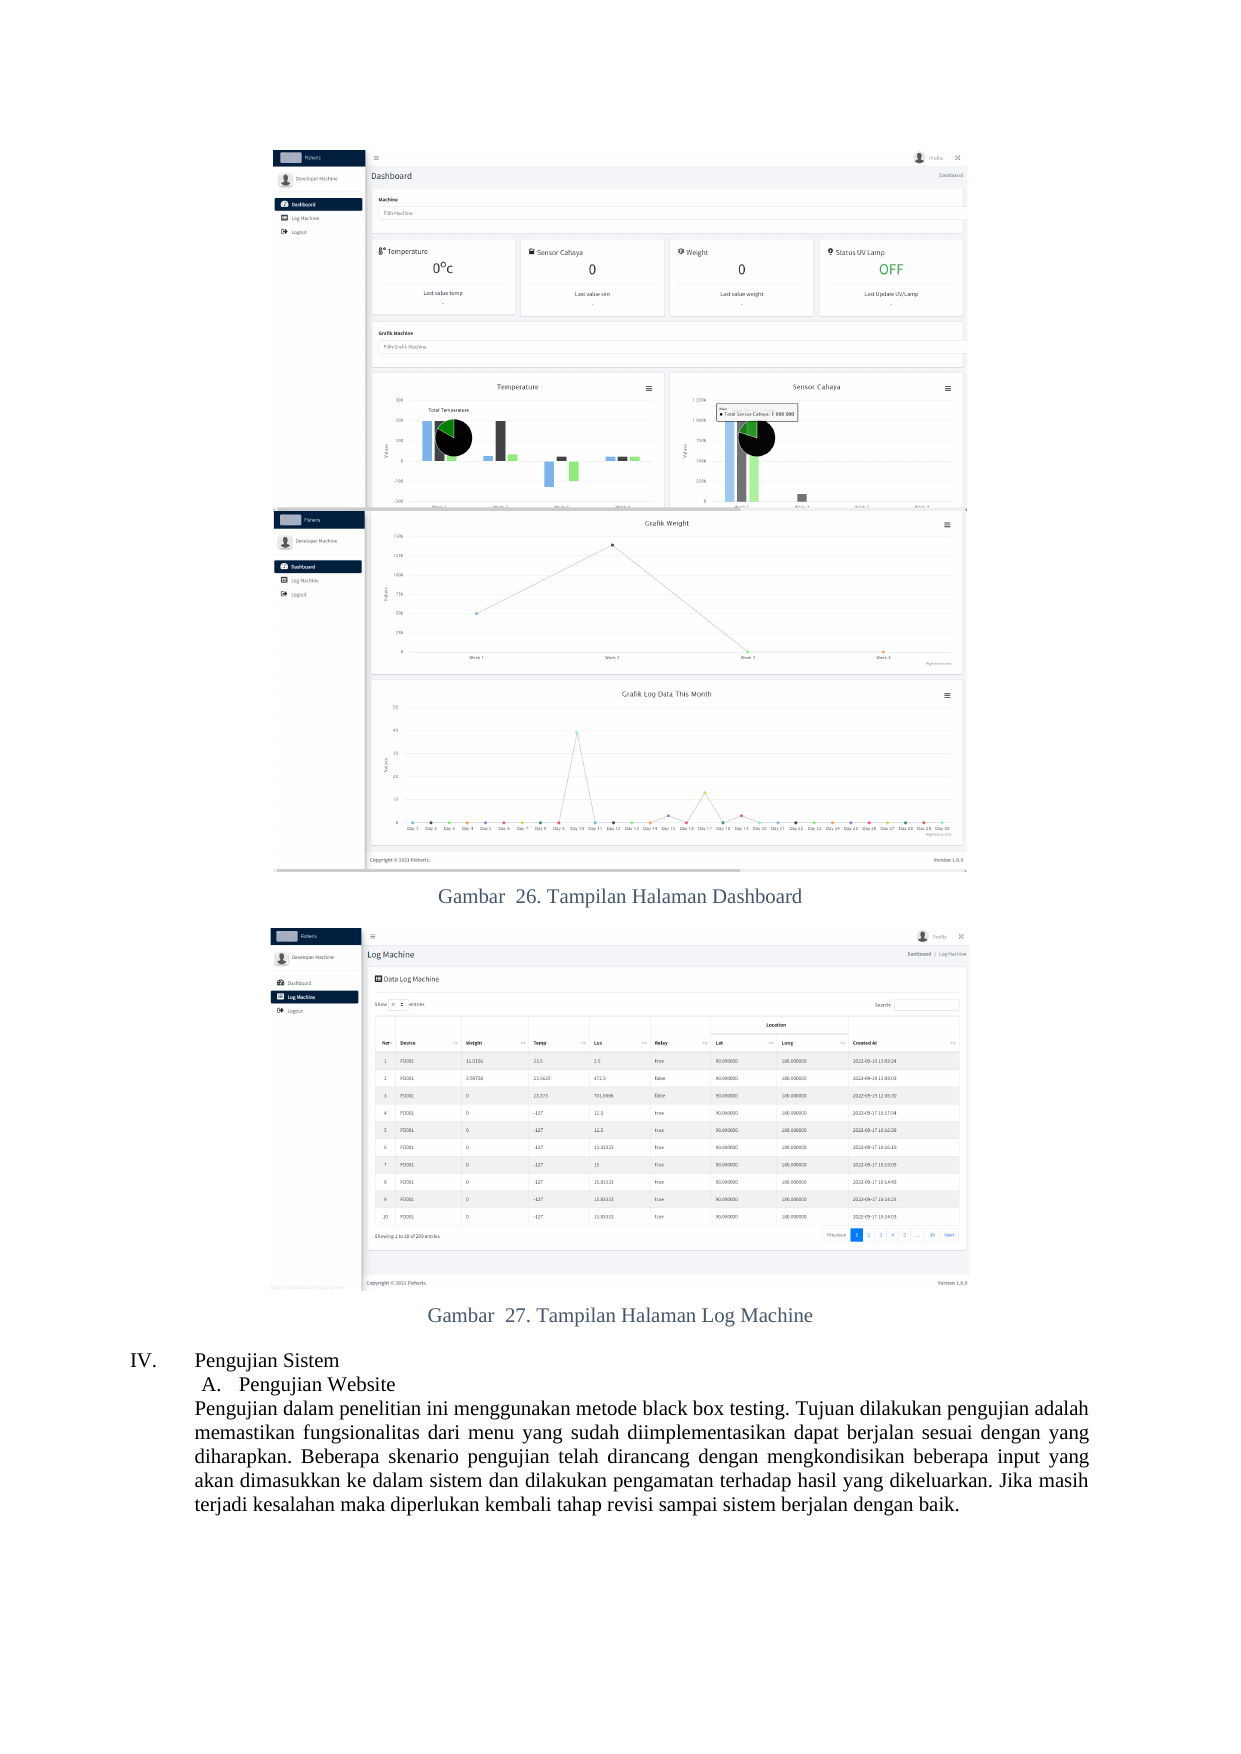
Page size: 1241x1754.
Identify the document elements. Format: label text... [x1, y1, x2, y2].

picture [270, 928, 970, 1291]
picture [273, 150, 968, 872]
list Pengujian Sistem [157, 1348, 1090, 1372]
text Gambar 26. Tampilan Halaman Dashboard [150, 884, 1090, 908]
text Gambar 27. Tampilan Halaman Log Machine [150, 1303, 1090, 1327]
text Pengujian dalam penelitian ini menggunakan metode black box testing. Tujuan dilakukan pengujian adalah memastikan fungsionalitas dari menu yang sudah diimplementasikan dapat berjalan sesuai dengan yang diharapkan. Beberapa skenario pengujian telah dirancang dengan mengkondisikan beberapa input yang akan dimasukkan ke dalam sistem dan dilakukan pengamatan terhadap hasil yang dikeluarkan. Jika masih terjadi kesalahan maka diperlukan kembali tahap revisi sampai sistem berjalan dengan baik. [194, 1396, 1090, 1516]
list Pengujian Website [201, 1372, 1090, 1396]
